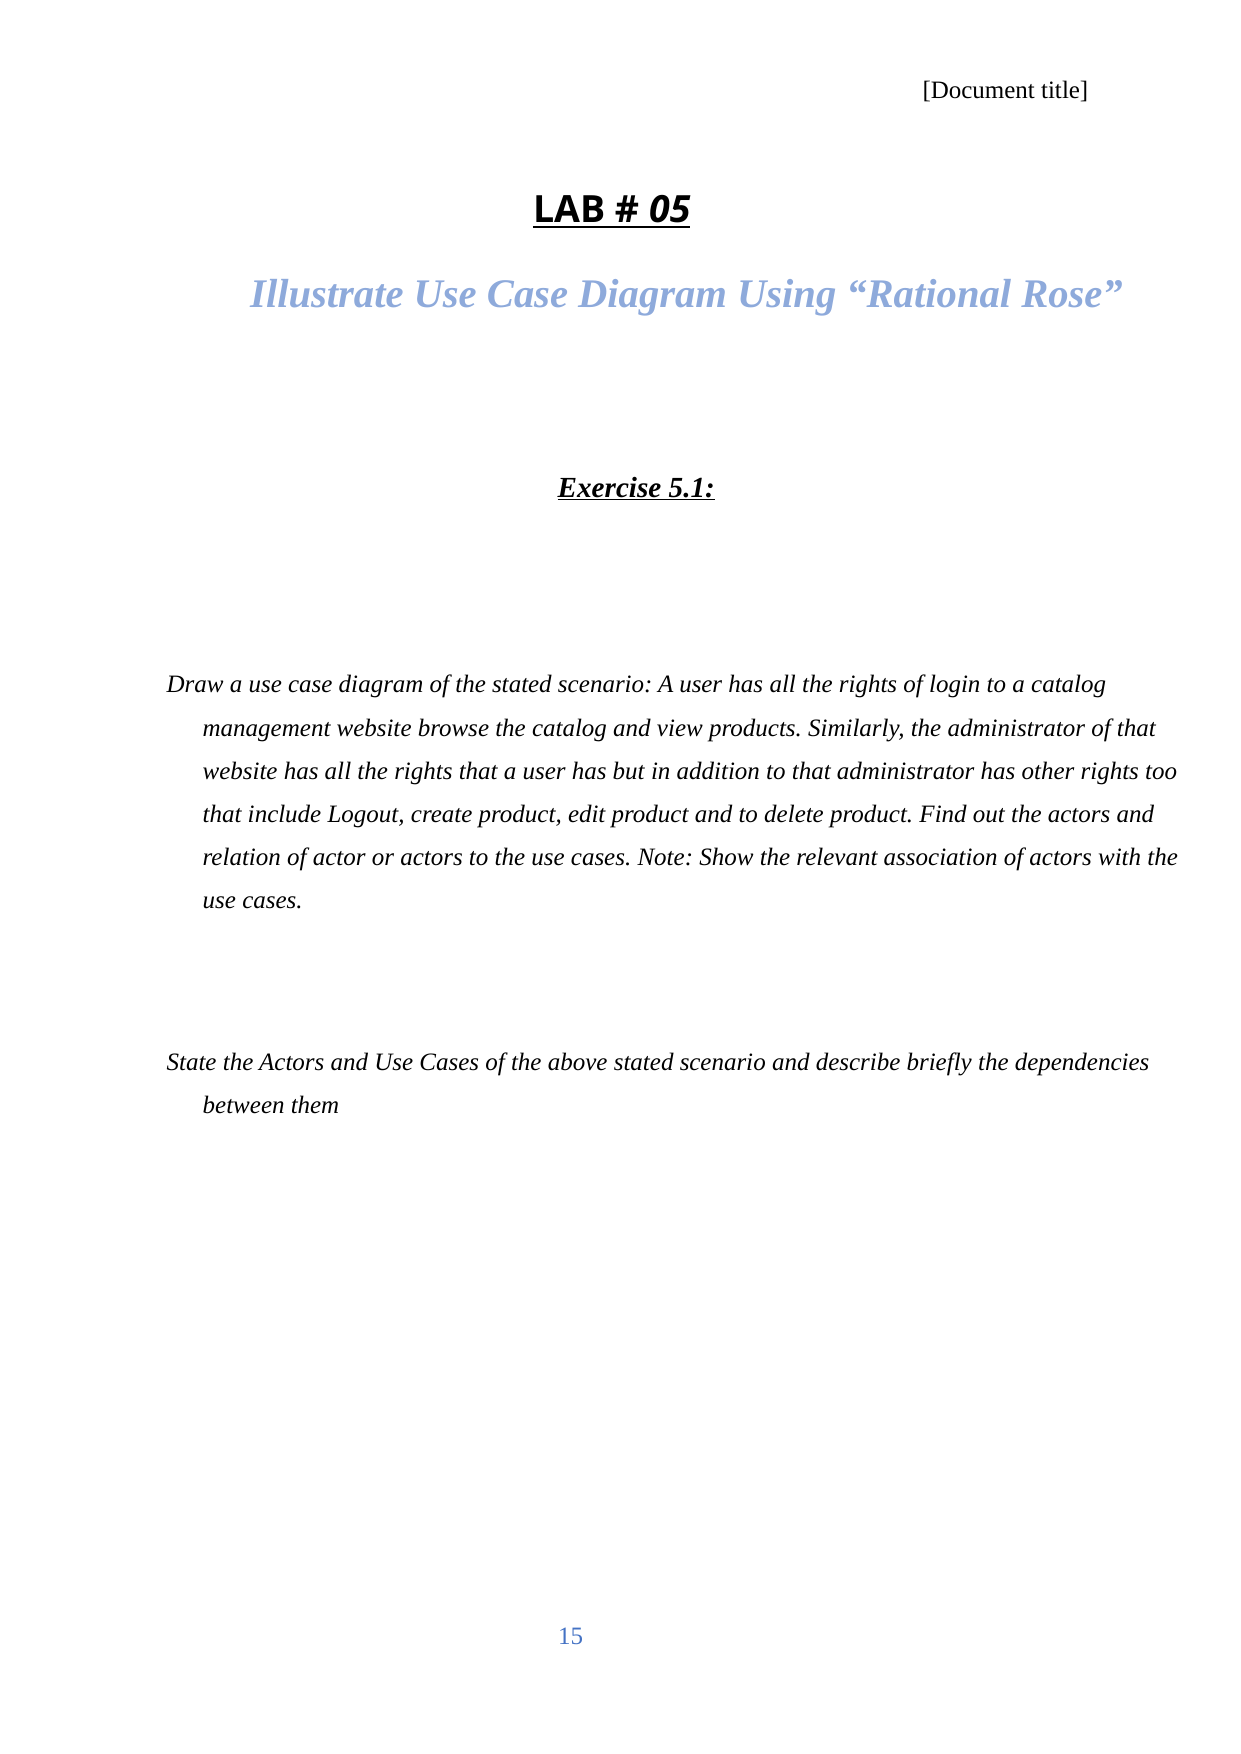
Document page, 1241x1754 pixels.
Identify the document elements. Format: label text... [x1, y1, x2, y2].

text LAB # 05 [16, 182, 1211, 233]
text State the Actors and Use Cases of the above stated scenario and describe briefly the dependencies between them [166, 1047, 1211, 1119]
text Draw a use case diagram of the stated scenario: A user has all the rights of login to a catalog management website browse the catalog and view products. Similarly, the administrator of that website has all the rights that a user has but in addition to that administrator has other rights too that include Logout, create product, edit product and to delete product. Find out the actors and relation of actor or actors to the use cases. Note: Show the relevant association of actors with the use cases. [166, 669, 1211, 914]
subtitle Exercise 5.1: [64, 470, 1211, 503]
text Illustrate Use Case Diagram Using “Rational Rose” [166, 269, 1211, 316]
